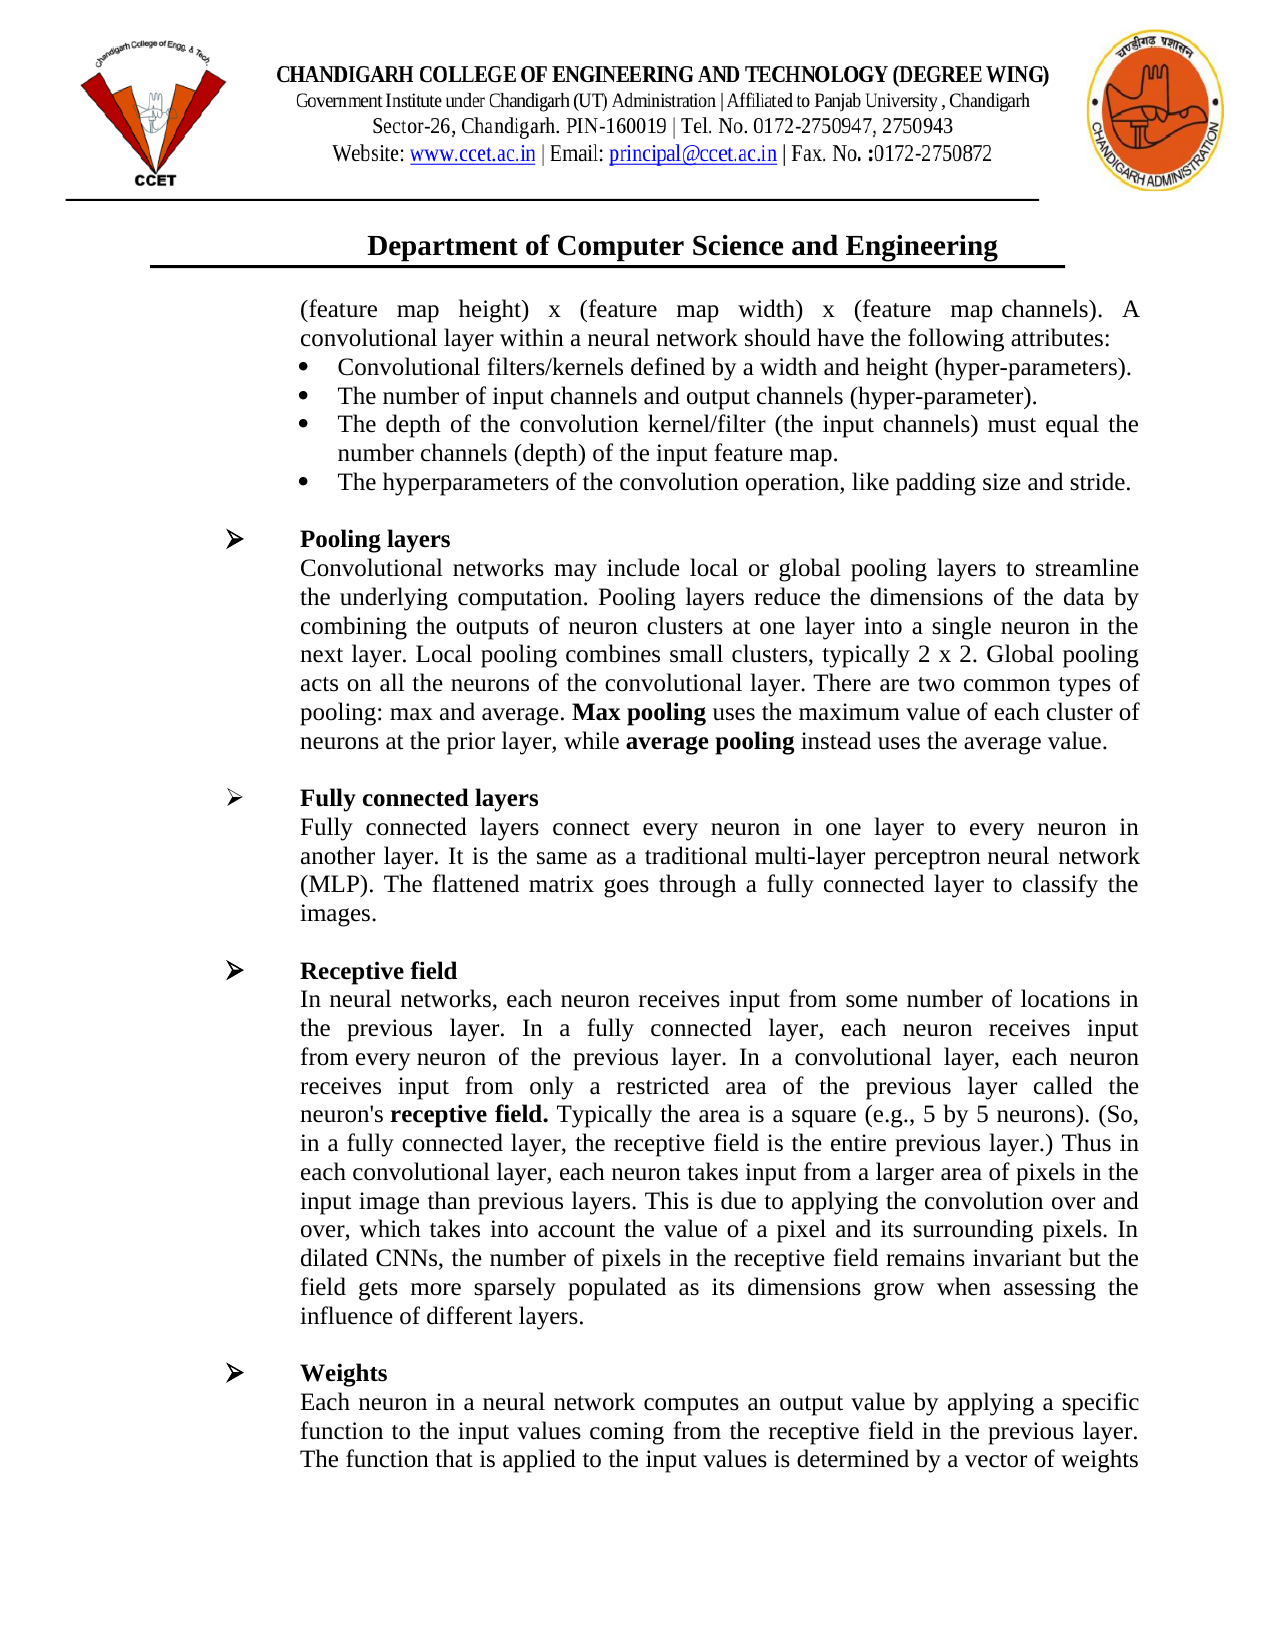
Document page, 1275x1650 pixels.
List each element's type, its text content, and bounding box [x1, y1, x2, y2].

list Weights [225, 1358, 1140, 1387]
picture [65, 28, 1243, 196]
list The number of input channels and output channels (hyper-parameter). [299, 381, 1140, 409]
list Fully connected layers connect every neuron in one layer to every neuron in another layer. It is the same as a traditional multi-layer perceptron neural network (MLP). The flattened matrix goes through a fully connected layer to classify the images. [300, 812, 1140, 927]
list Convolutional networks may include local or global pooling layers to streamline the underlying computation. Pooling layers reduce the dimensions of the data by combining the outputs of neuron clusters at one layer into a single neuron in the next layer. Local pooling combines small clusters, typically 2 x 2. Global pooling acts on all the neurons of the convolutional layer. There are two common types of pooling: max and average. Max pooling uses the maximum value of each cluster of neurons at the prior layer, while average pooling instead uses the average value. [300, 553, 1140, 754]
list Pooling layers [225, 524, 1140, 553]
list Receptive field [225, 956, 1140, 984]
list The depth of the convolution kernel/filter (the input channels) must equal the number channels (depth) of the input feature map. [299, 409, 1140, 467]
list In neural networks, each neuron receives input from some number of locations in the previous layer. In a fully connected layer, each neuron receives input from every neuron of the previous layer. In a convolutional layer, each neuron receives input from only a restricted area of the previous layer called the neuron's receptive field. Typically the area is a square (e.g., 5 by 5 neurons). (So, in a fully connected layer, the receptive field is the entire previous layer.) Thus in each convolutional layer, each neuron takes input from a larger area of pixels in the input image than previous layers. This is due to applying the convolution over and over, which takes into account the value of a pixel and its surrounding pixels. In dilated CNNs, the number of pixels in the receptive field remains invariant but the field gets more sparsely populated as its dimensions grow when assessing the influence of different layers. [300, 984, 1140, 1329]
list The hyperparameters of the convolution operation, like padding size and stride. [299, 467, 1140, 496]
list Fully connected layers [225, 783, 1140, 812]
list Convolutional filters/kernels defined by a width and height (hyper-parameters). [299, 352, 1140, 381]
